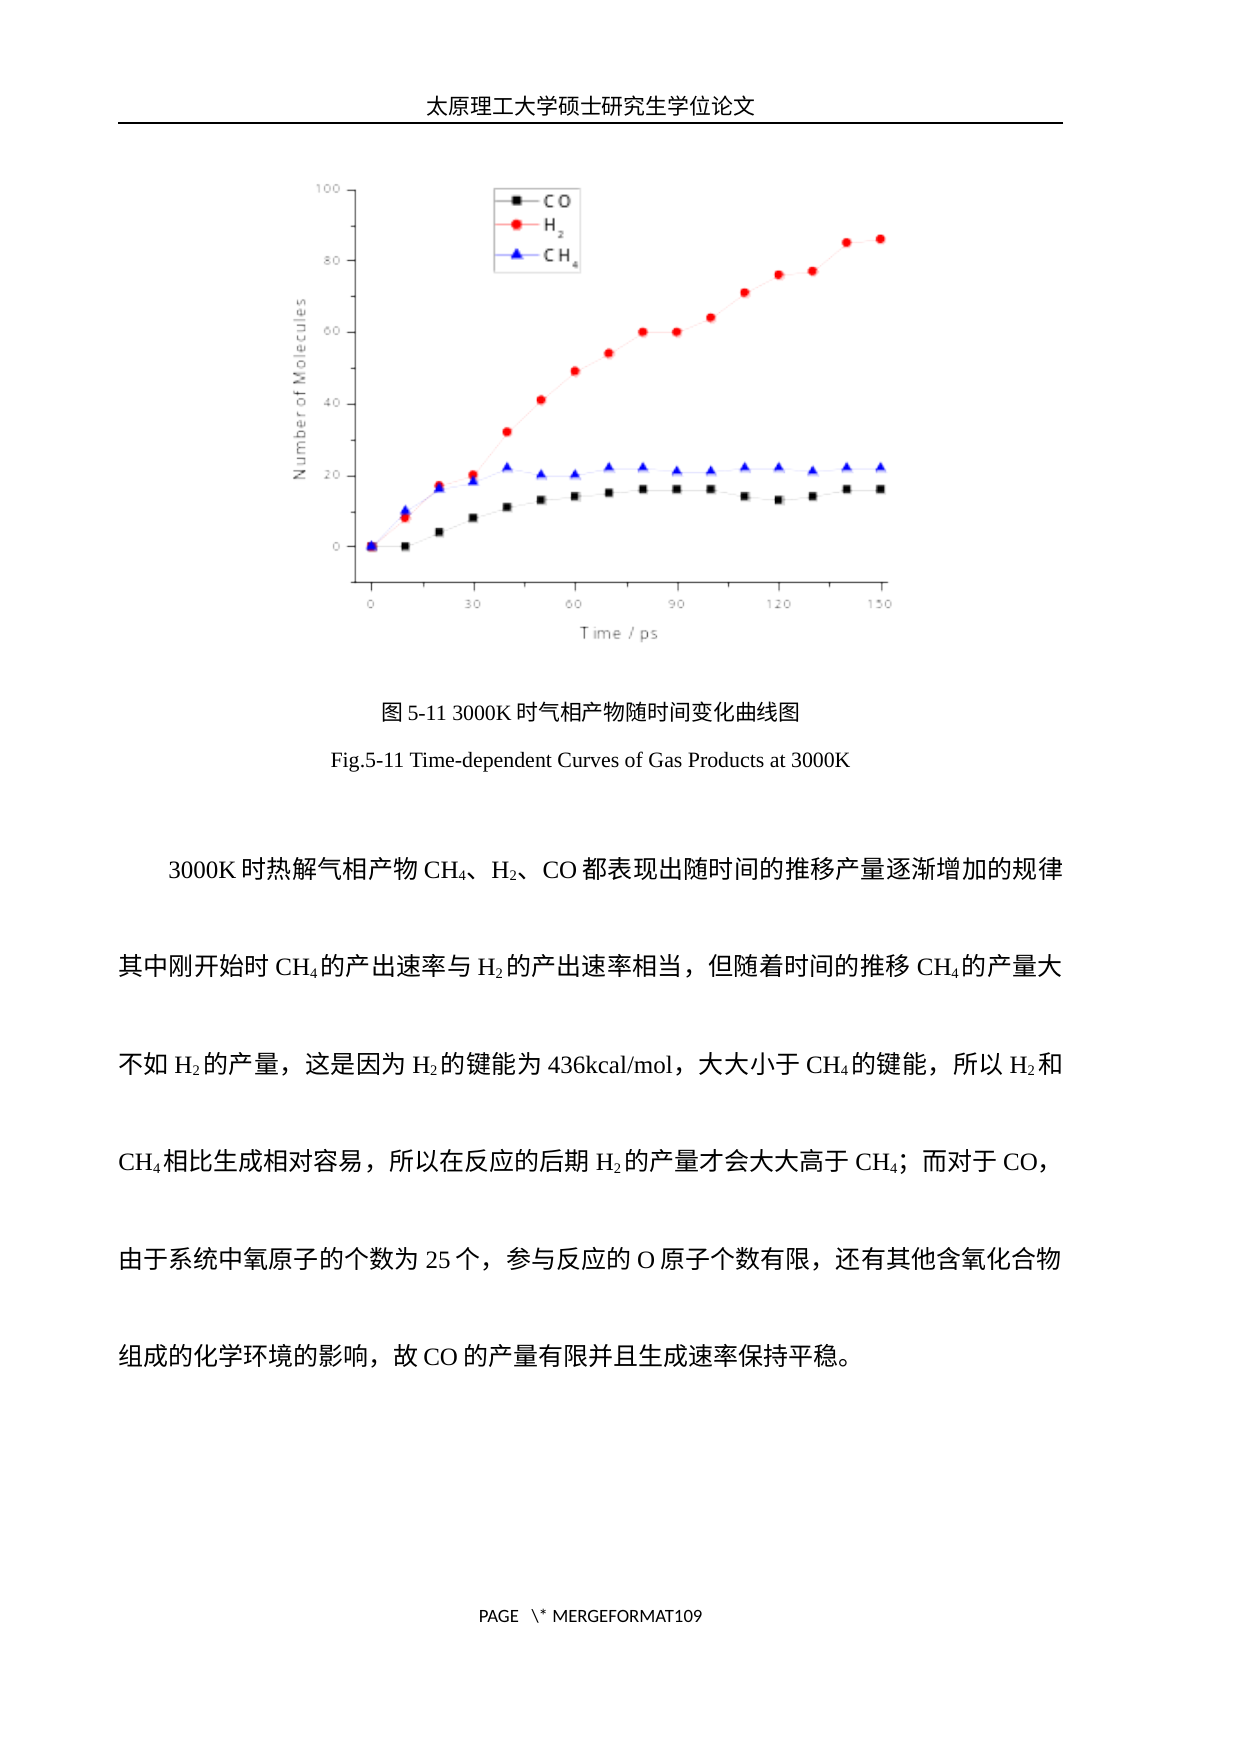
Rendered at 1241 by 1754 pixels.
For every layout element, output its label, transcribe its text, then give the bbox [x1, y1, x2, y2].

text Fig.5-11 Time-dependent Curves of Gas Products at 3000K [118, 743, 1063, 775]
text 图5-11 3000K时气相产物随时间变化曲线图 [118, 694, 1063, 727]
text 3000K时热解气相产物CH4、H2、CO都表现出随时间的推移产量逐渐增加的规律。其中刚开始时CH4的产出速率与H2的产出速率相当，但随着时间的推移CH4的产量大不如H2的产量，这是因为H2的键能为436kcal/mol，大大小于CH4的键能，所以H2和CH4相比生成相对容易，所以在反应的后期H2的产量才会大大高于CH4；而对于CO，由于系统中氧原子的个数为25个，参与反应的O原子个数有限，还有其他含氧化合物组成的化学环境的影响，故CO的产量有限并且生成速率保持平稳。 [118, 835, 1063, 1387]
